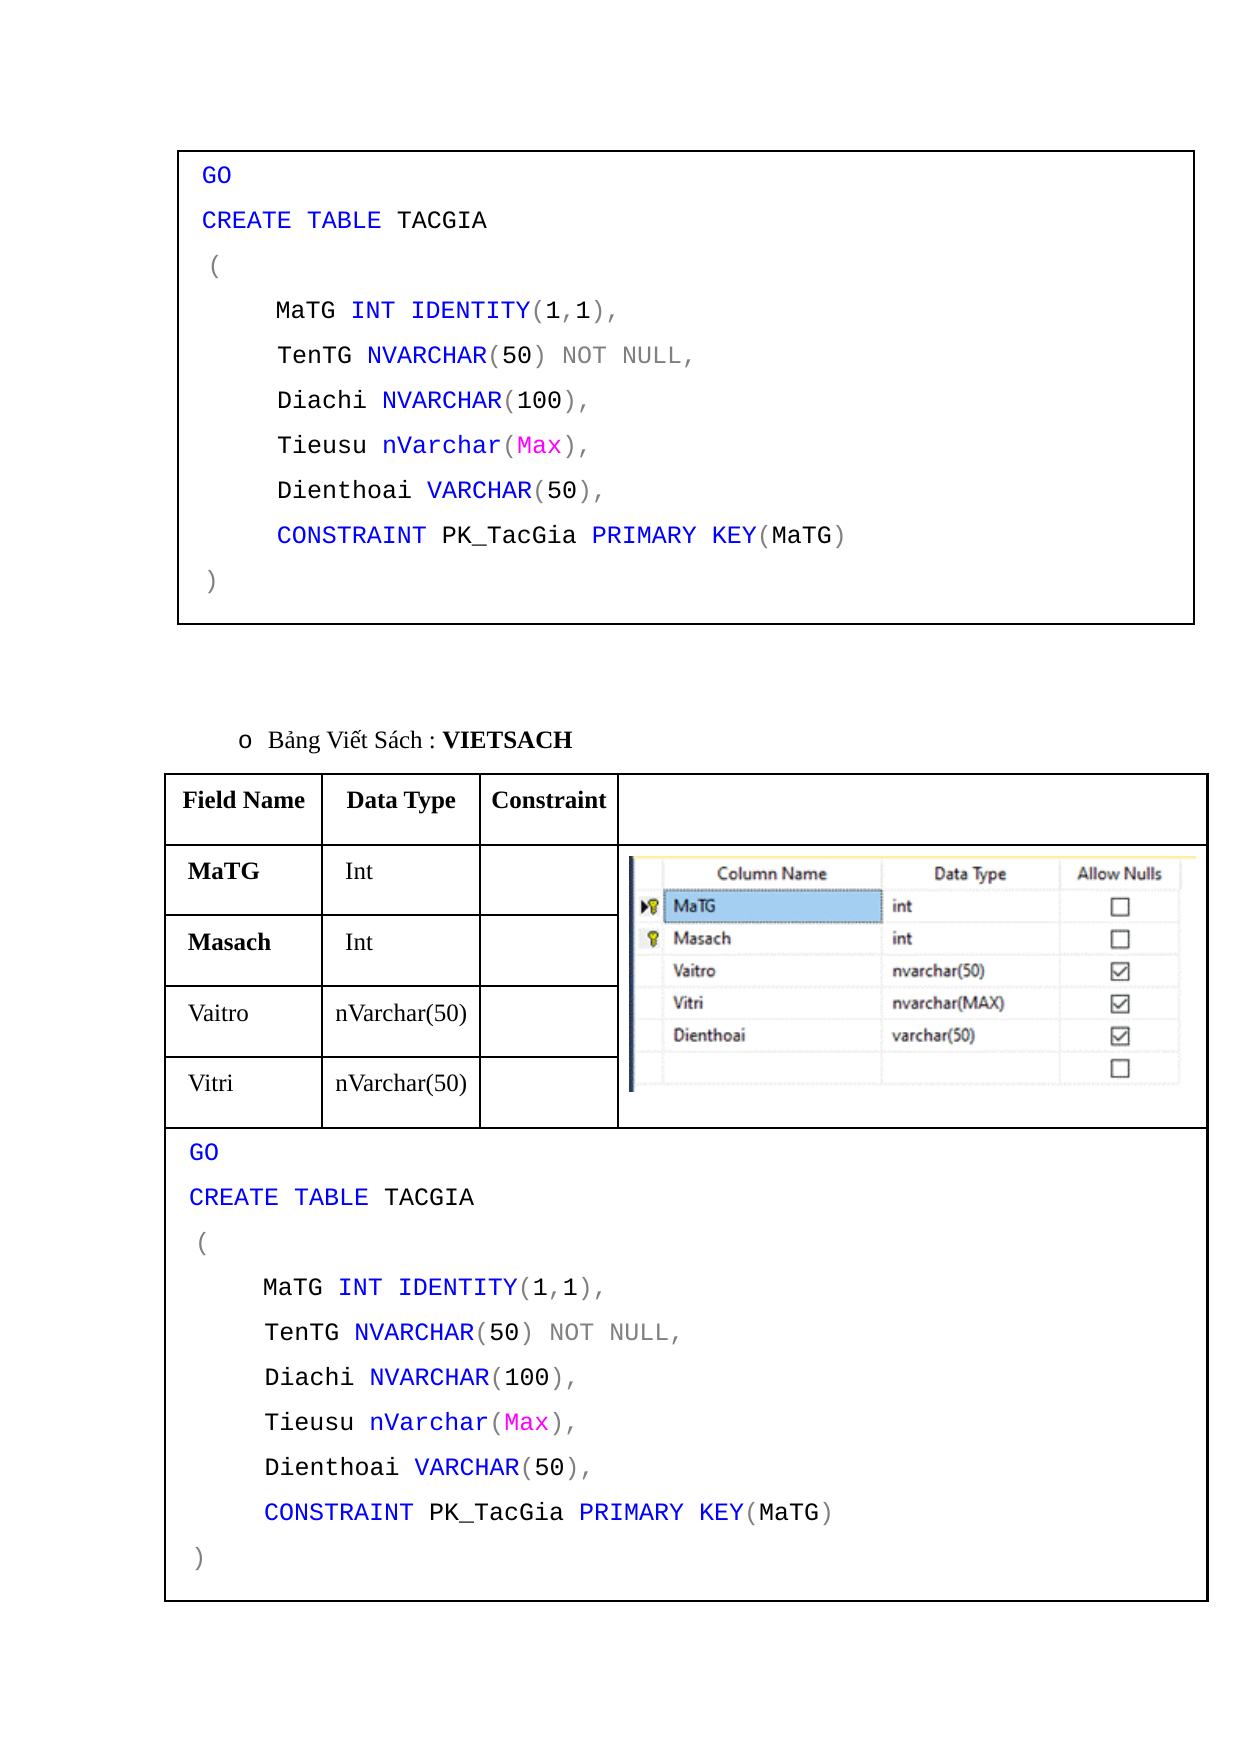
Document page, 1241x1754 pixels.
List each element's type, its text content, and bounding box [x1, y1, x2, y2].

table_cell nVarchar(50) [323, 1058, 479, 1127]
table_cell [481, 1058, 617, 1127]
table_cell Vaitro [166, 987, 321, 1056]
table_cell [619, 846, 1206, 1127]
table_cell Vitri [166, 1058, 321, 1127]
table_cell Int [323, 846, 479, 914]
table_cell Int [323, 916, 479, 985]
table_cell [481, 916, 617, 985]
table_cell MaTG [166, 846, 321, 914]
text o Bảng Viết Sách : VIETSACH [238, 725, 1090, 756]
table_cell [481, 846, 617, 914]
table_header Constraint [481, 775, 617, 844]
table_header Field Name [166, 775, 321, 844]
table_cell nVarchar(50) [323, 987, 479, 1056]
table_cell Masach [166, 916, 321, 985]
table_cell GO CREATE TABLE TACGIA ( MaTG INT IDENTITY(1,1), TenTG NVARCHAR(50) NOT NULL, Diachi NVARCHAR(100), Tieusu nVarchar(Max), Dienthoai VARCHAR(50), CONSTRAINT PK_TacGia PRIMARY KEY(MaTG) ) [166, 1129, 1206, 1599]
table_header [619, 775, 1206, 844]
table_cell GO CREATE TABLE TACGIA ( MaTG INT IDENTITY(1,1), TenTG NVARCHAR(50) NOT NULL, Diachi NVARCHAR(100), Tieusu nVarchar(Max), Dienthoai VARCHAR(50), CONSTRAINT PK_TacGia PRIMARY KEY(MaTG) ) [179, 152, 1193, 623]
table_cell [481, 987, 617, 1056]
table_header Data Type [323, 775, 479, 844]
picture [629, 856, 1197, 1092]
